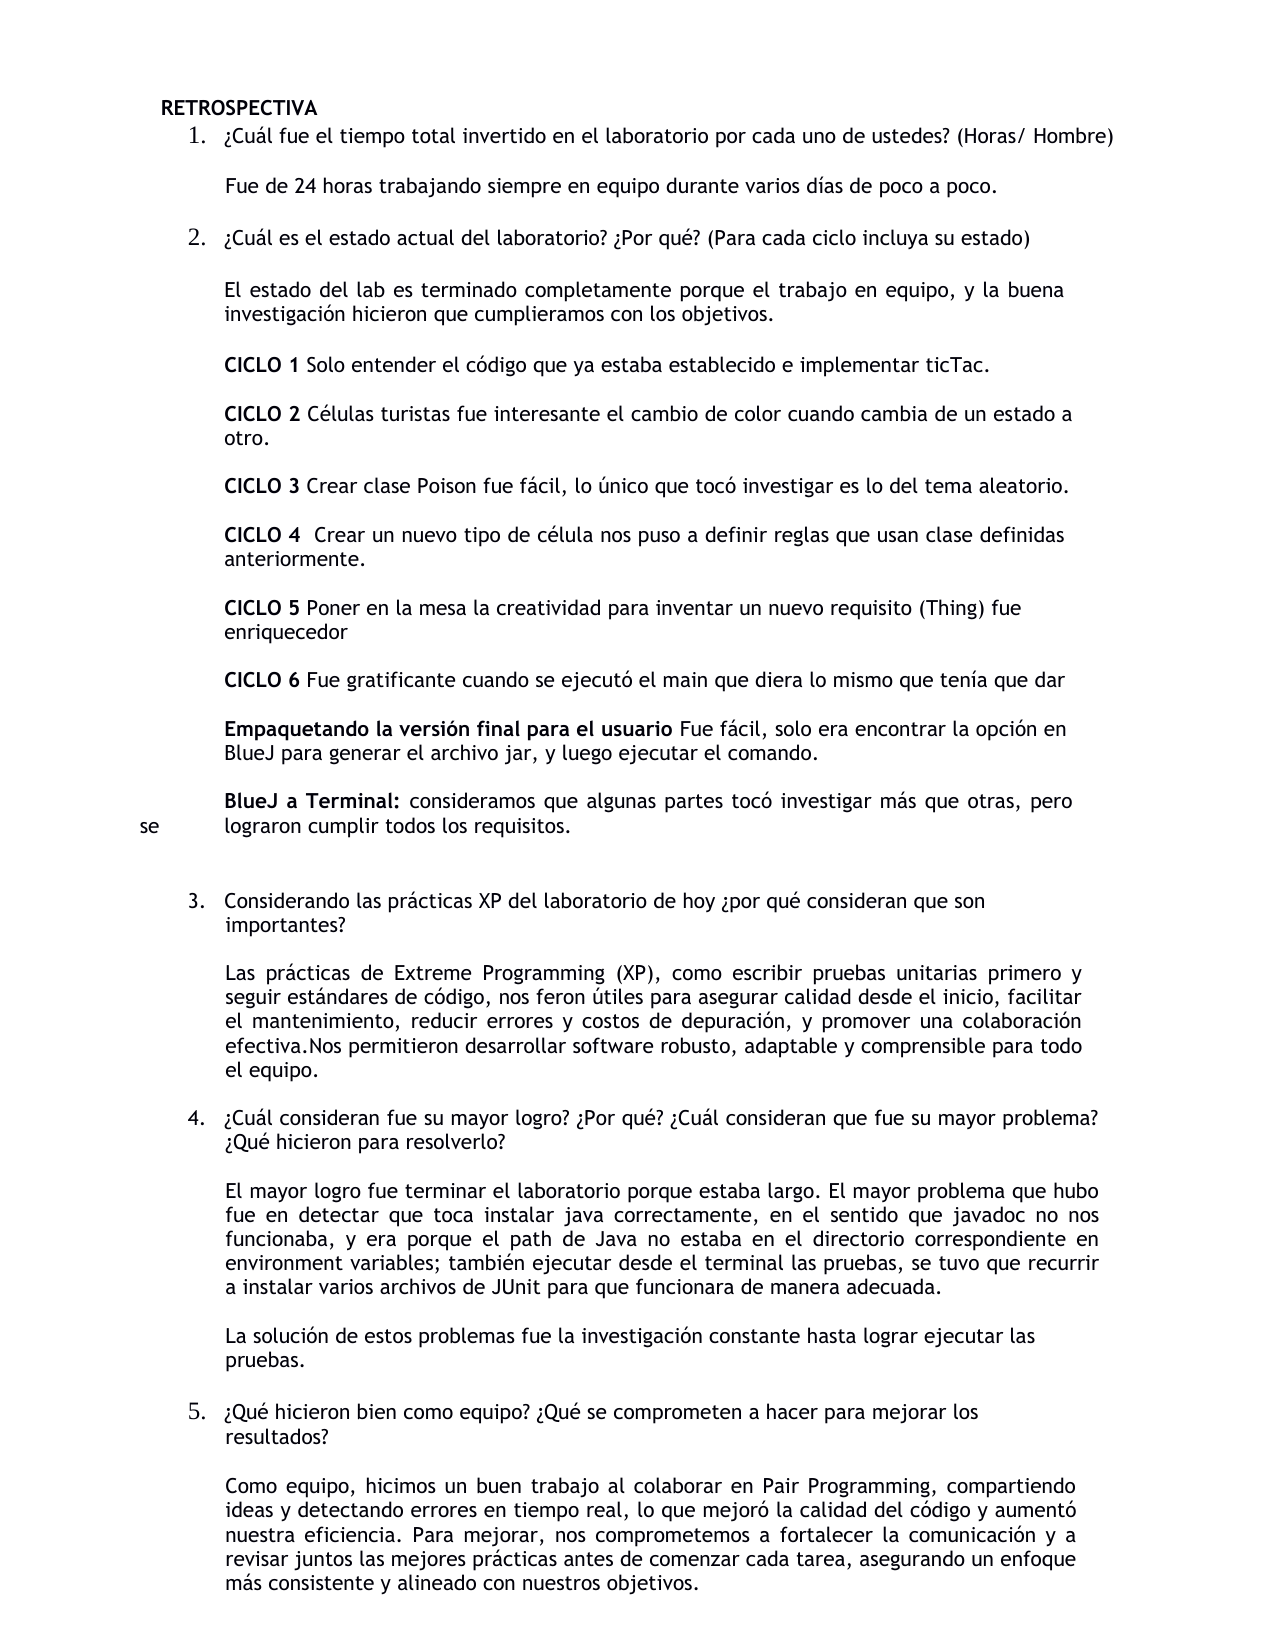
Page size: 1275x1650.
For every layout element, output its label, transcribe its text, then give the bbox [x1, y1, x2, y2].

text Fue de 24 horas trabajando siempre en equipo durante varios días de poco a poco. [225, 173, 1116, 198]
text El estado del lab es terminado completamente porque el trabajo en equipo, y la buena investigación hicieron que cumplieramos con los objetivos. [139, 278, 1074, 326]
list ¿Cuál es el estado actual del laboratorio? ¿Por qué? (Para cada ciclo incluya su estado) [188, 222, 1074, 251]
text Empaquetando la versión final para el usuario Fue fácil, solo era encontrar la opción en BlueJ para generar el archivo jar, y luego ejecutar el comando. [139, 717, 1074, 765]
text CICLO 6 Fue gratificante cuando se ejecutó el main que diera lo mismo que tenía que dar [139, 668, 1074, 692]
text CICLO 2 Células turistas fue interesante el cambio de color cuando cambia de un estado a otro. [139, 401, 1074, 450]
text Como equipo, hicimos un buen trabajo al colaborar en Pair Programming, compartiendo ideas y detectando errores en tiempo real, lo que mejoró la calidad del código y aumentó nuestra eficiencia. Para mejorar, nos comprometemos a fortalecer la comunicación y a revisar juntos las mejores prácticas antes de comenzar cada tarea, asegurando un enfoque más consistente y alineado con nuestros objetivos. [225, 1474, 1078, 1595]
text CICLO 1 Solo entender el código que ya estaba establecido e implementar ticTac. [139, 353, 1074, 377]
text CICLO 4 Crear un nuevo tipo de célula nos puso a definir reglas que usan clase definidas anteriormente. [139, 523, 1074, 571]
text BlueJ a Terminal: consideramos que algunas partes tocó investigar más que otras, pero se lograron cumplir todos los requisitos. [139, 789, 1074, 838]
subtitle RETROSPECTIVA [150, 96, 1152, 120]
text CICLO 5 Poner en la mesa la creatividad para inventar un nuevo requisito (Thing) fue enriquecedor [139, 595, 1074, 644]
text Las prácticas de Extreme Programming (XP), como escribir pruebas unitarias primero y seguir estándares de código, nos feron útiles para asegurar calidad desde el inicio, facilitar el mantenimiento, reducir errores y costos de depuración, y promover una colaboración efectiva.Nos permitieron desarrollar software robusto, adaptable y comprensible para todo el equipo. [225, 961, 1083, 1082]
text CICLO 3 Crear clase Poison fue fácil, lo único que tocó investigar es lo del tema aleatorio. [139, 474, 1074, 498]
list ¿Cuál consideran fue su mayor logro? ¿Por qué? ¿Cuál consideran que fue su mayor problema? ¿Qué hicieron para resolverlo? [188, 1106, 1101, 1154]
text El mayor logro fue terminar el laboratorio porque estaba largo. El mayor problema que hubo fue en detectar que toca instalar java correctamente, en el sentido que javadoc no nos funcionaba, y era porque el path de Java no estaba en el directorio correspondiente en environment variables; también ejecutar desde el terminal las pruebas, se tuvo que recurrir a instalar varios archivos de JUnit para que funcionara de manera adecuada. [225, 1178, 1101, 1299]
list ¿Cuál fue el tiempo total invertido en el laboratorio por cada uno de ustedes? (Horas/ Hombre) [188, 120, 1116, 149]
list ¿Qué hicieron bien como equipo? ¿Qué se comprometen a hacer para mejorar los resultados? [188, 1396, 1078, 1449]
text La solución de estos problemas fue la investigación constante hasta lograr ejecutar las pruebas. [225, 1323, 1101, 1372]
list Considerando las prácticas XP del laboratorio de hoy ¿por qué consideran que son importantes? [188, 888, 1083, 937]
